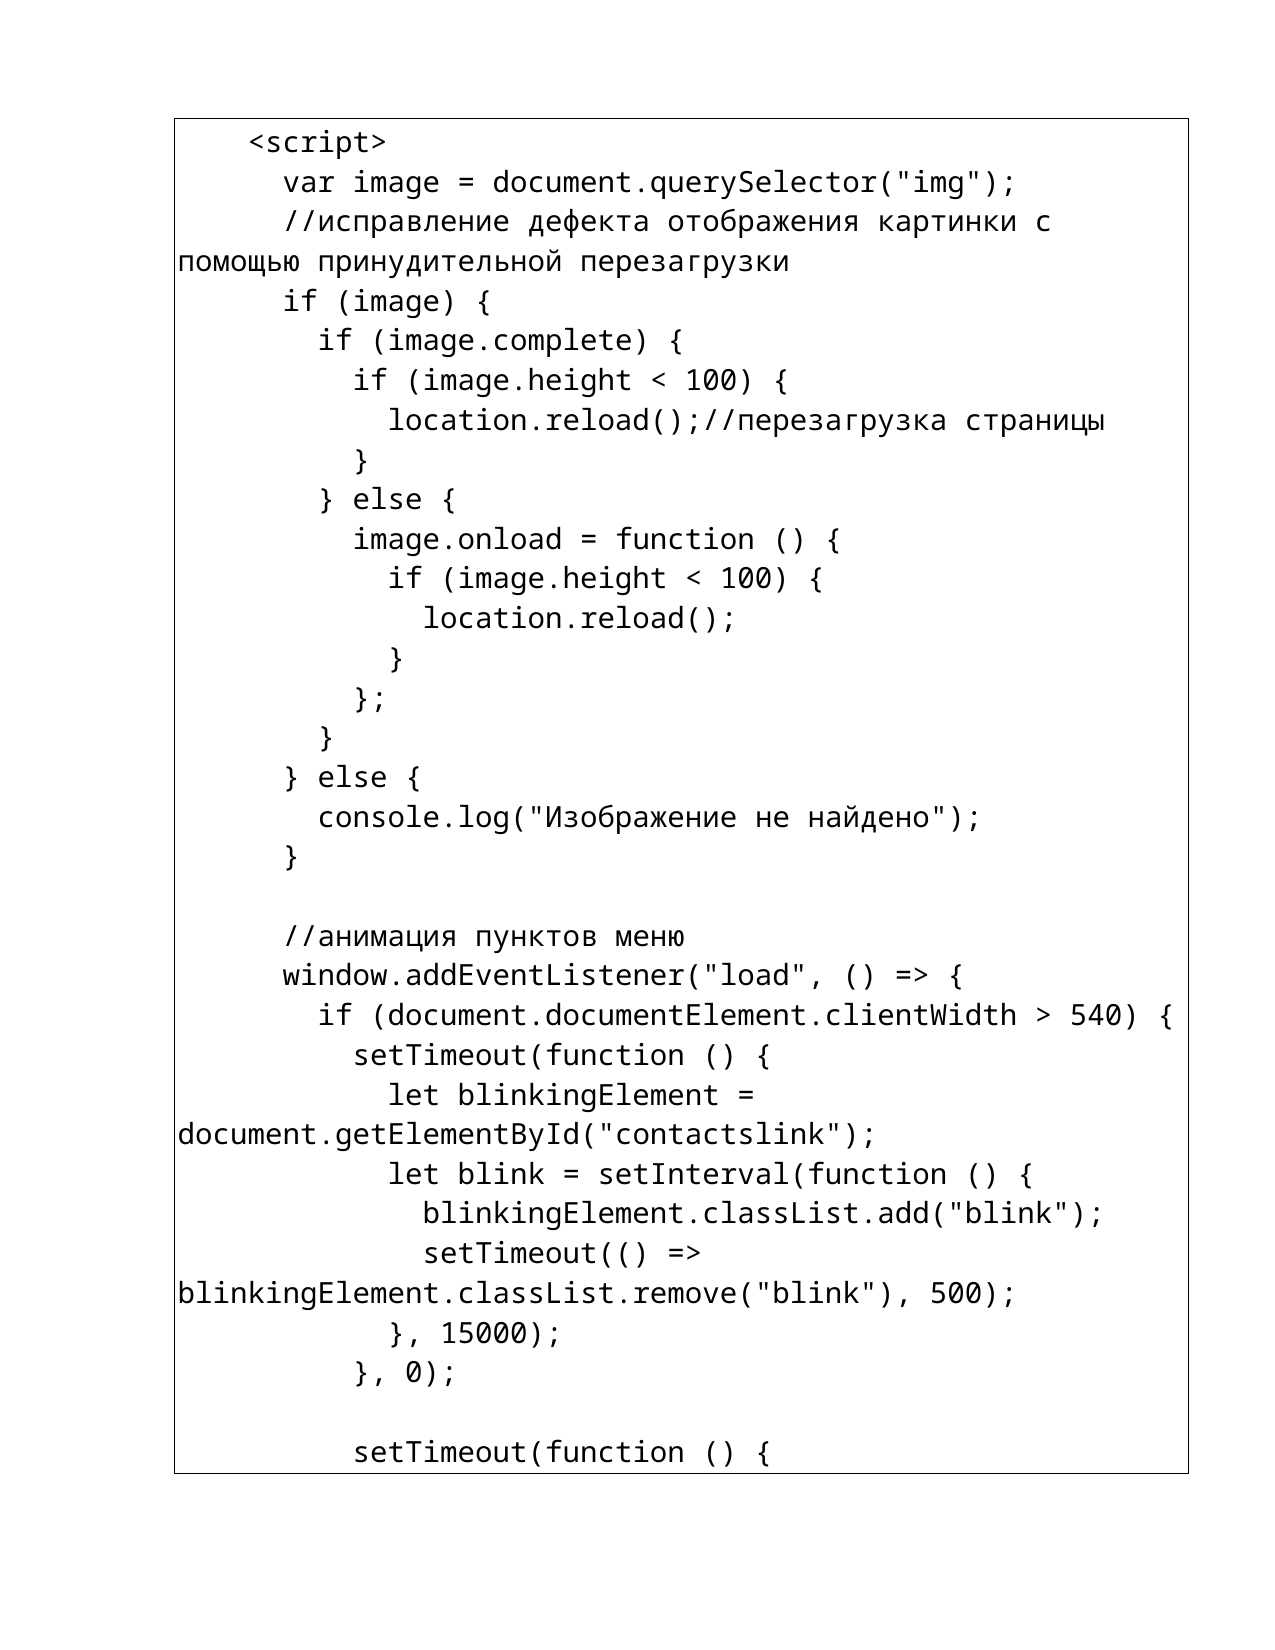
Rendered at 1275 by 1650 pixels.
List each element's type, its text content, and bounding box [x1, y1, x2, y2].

text } [177, 717, 1186, 756]
text setTimeout(function () { [175, 1428, 1188, 1473]
text image.onload = function () { [177, 518, 1186, 558]
text blinkingElement.classList.add("blink"); [177, 1193, 1186, 1232]
text setTimeout(() => blinkingElement.classList.remove("blink"), 500); [177, 1232, 1186, 1312]
text if (image) { [177, 280, 1186, 320]
text let blinkingElement = document.getElementById("contactslink"); [177, 1074, 1186, 1153]
text } [177, 836, 1186, 875]
text }, 15000); [177, 1312, 1186, 1352]
text <script> [175, 119, 1188, 161]
text } [177, 439, 1186, 478]
text if (document.documentElement.clientWidth > 540) { [177, 994, 1186, 1034]
text //исправление дефекта отображения картинки с помощью принудительной перезагрузки [177, 201, 1186, 280]
text } [177, 637, 1186, 677]
text if (image.complete) { [177, 320, 1186, 359]
text let blink = setInterval(function () { [177, 1153, 1186, 1193]
text if (image.height < 100) { [177, 558, 1186, 597]
text window.addEventListener("load", () => { [177, 955, 1186, 994]
text //анимация пунктов меню [177, 915, 1186, 955]
text setTimeout(function () { [177, 1034, 1186, 1074]
text } else { [177, 756, 1186, 796]
text location.reload(); [177, 597, 1186, 637]
text }, 0); [177, 1352, 1186, 1391]
text } else { [177, 478, 1186, 518]
text }; [177, 677, 1186, 717]
text if (image.height < 100) { [177, 359, 1186, 399]
text location.reload();//перезагрузка страницы [177, 399, 1186, 439]
text console.log("Изображение не найдено"); [177, 796, 1186, 836]
text var image = document.querySelector("img"); [177, 161, 1186, 201]
